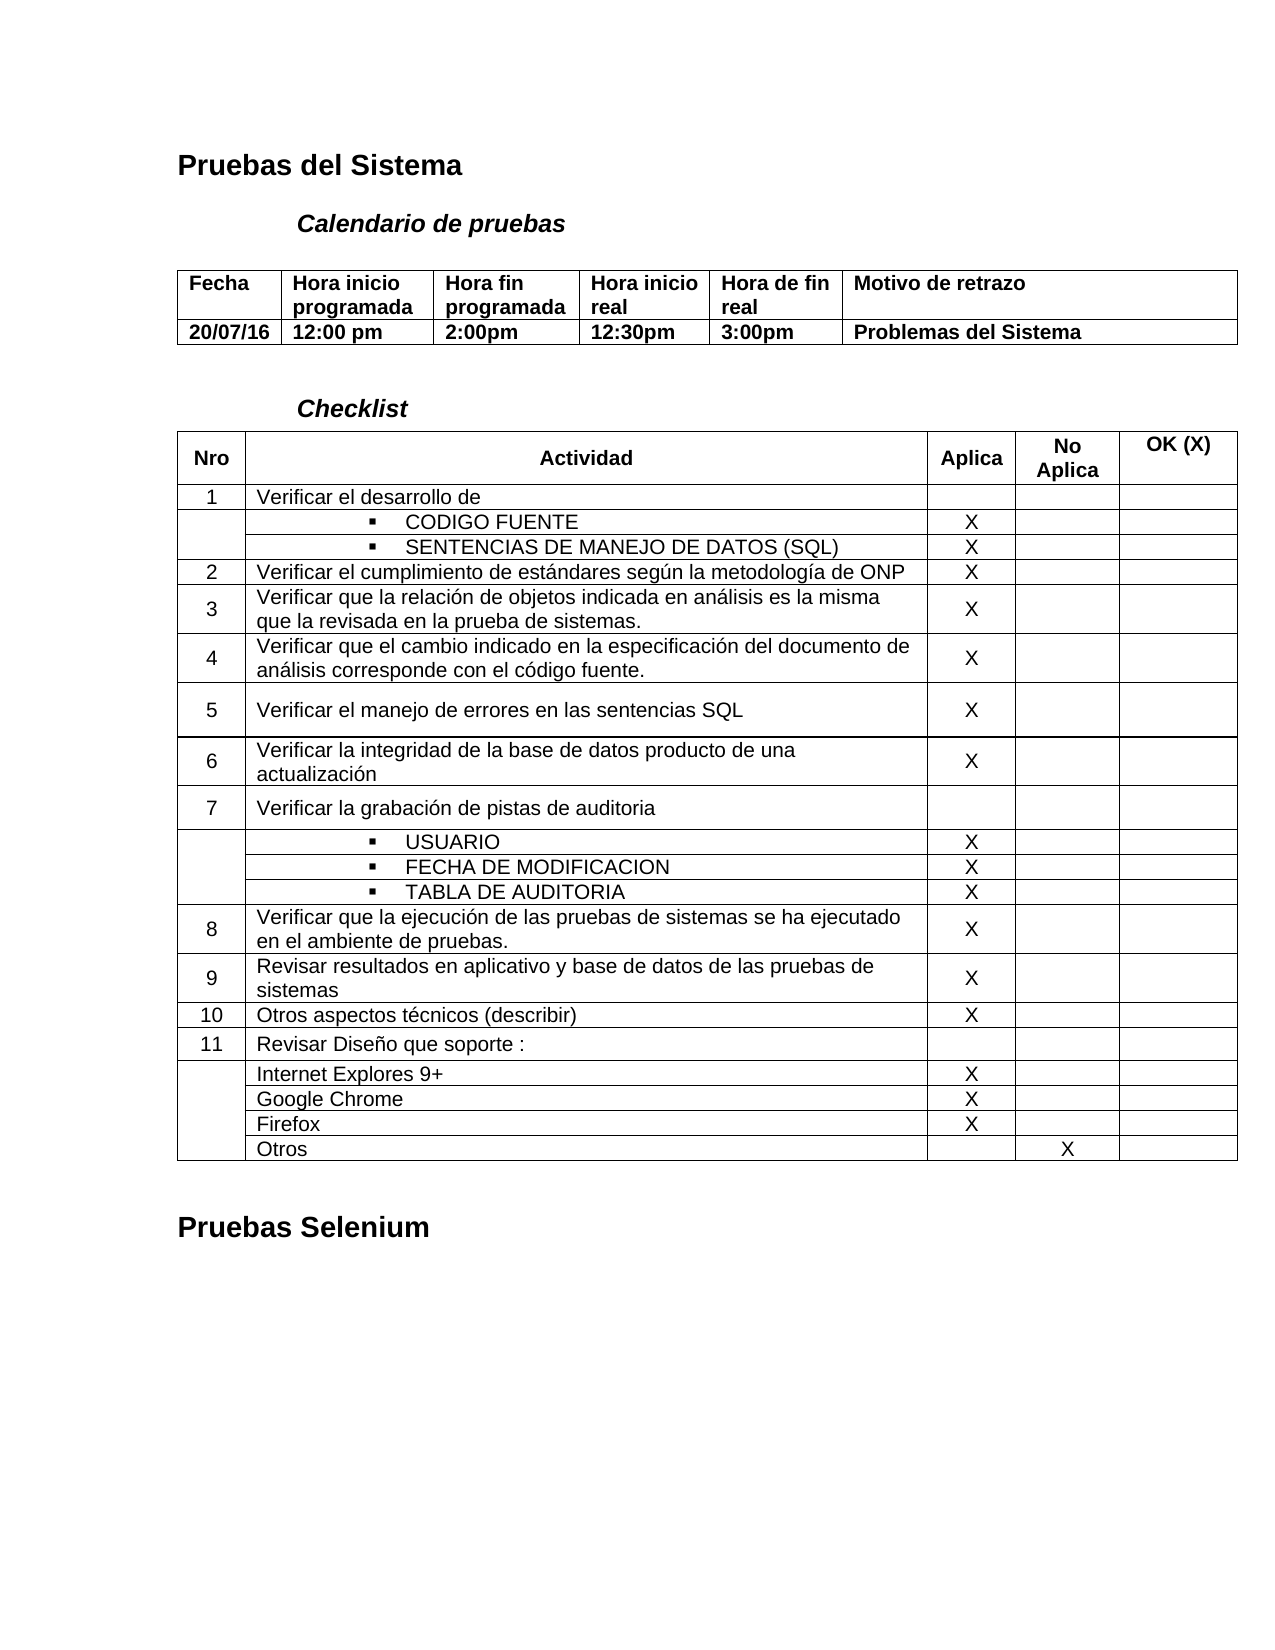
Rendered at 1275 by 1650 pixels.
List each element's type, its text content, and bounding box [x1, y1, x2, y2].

table_cell [1120, 1028, 1237, 1060]
table_cell FECHA DE MODIFICACION [246, 855, 927, 879]
table_cell CODIGO FUENTE [246, 510, 927, 534]
table_cell [1016, 683, 1119, 736]
table_cell X [928, 905, 1015, 953]
table_cell 7 [178, 786, 245, 829]
table_cell [1120, 905, 1237, 953]
table_cell [1120, 830, 1237, 854]
table_cell X [928, 1003, 1015, 1027]
table_cell 5 [178, 683, 245, 736]
table_cell X [928, 880, 1015, 904]
subtitle Pruebas del Sistema [177, 148, 1098, 181]
table_cell X [928, 830, 1015, 854]
table_header OK (X) [1120, 432, 1237, 483]
table_cell X [928, 954, 1015, 1002]
table_cell 9 [178, 954, 245, 1002]
table_cell 1 [178, 485, 245, 508]
table_cell 12:00 pm [282, 320, 433, 344]
table_cell [1120, 510, 1237, 534]
table_cell X [928, 510, 1015, 534]
table_cell [1016, 880, 1119, 904]
table_cell [1120, 535, 1237, 559]
table_cell [1120, 560, 1237, 584]
table_cell [1016, 738, 1119, 785]
table_cell [1016, 1086, 1119, 1110]
table_header Hora fin programada [434, 271, 579, 319]
table_cell [1016, 510, 1119, 534]
table_cell [1016, 855, 1119, 879]
table_cell X [928, 535, 1015, 559]
table_cell X [928, 683, 1015, 736]
table_cell [1016, 1061, 1119, 1085]
table_cell Verificar el desarrollo de [246, 485, 927, 508]
table_cell X [1016, 1136, 1119, 1160]
table_cell [1016, 634, 1119, 682]
table_cell 2 [178, 560, 245, 584]
table_header No Aplica [1016, 432, 1119, 483]
subtitle Checklist [297, 394, 1098, 423]
table_cell X [928, 560, 1015, 584]
table_cell Internet Explores 9+ [246, 1061, 927, 1085]
table_header Hora de fin real [710, 271, 842, 319]
table_cell Verificar la grabación de pistas de auditoria [246, 786, 927, 829]
table_cell X [928, 1061, 1015, 1085]
table_cell Verificar que la ejecución de las pruebas de sistemas se ha ejecutado en el ambiente de pruebas. [246, 905, 927, 953]
table_cell 3:00pm [710, 320, 842, 344]
table_cell [1120, 1086, 1237, 1110]
table_cell USUARIO [246, 830, 927, 854]
table_cell [1016, 560, 1119, 584]
table_cell Verificar el cumplimiento de estándares según la metodología de ONP [246, 560, 927, 584]
table_cell X [928, 1086, 1015, 1110]
table_cell X [928, 634, 1015, 682]
table_header Fecha [178, 271, 281, 319]
table_header Hora inicio real [580, 271, 709, 319]
subtitle Pruebas Selenium [177, 1210, 1098, 1244]
table_cell X [928, 738, 1015, 785]
table_cell [928, 1136, 1015, 1160]
table_cell Problemas del Sistema [843, 320, 1237, 344]
table_cell [1016, 535, 1119, 559]
table_cell [1120, 954, 1237, 1002]
table_cell Verificar que el cambio indicado en la especificación del documento de análisis corresponde con el código fuente. [246, 634, 927, 682]
table_cell [178, 1061, 245, 1160]
table_cell 6 [178, 738, 245, 785]
table_cell [1120, 1003, 1237, 1027]
table_cell [928, 786, 1015, 829]
table_cell [1120, 738, 1237, 785]
table_cell Revisar resultados en aplicativo y base de datos de las pruebas de sistemas [246, 954, 927, 1002]
table_cell 20/07/16 [178, 320, 281, 344]
table_cell [1016, 1028, 1119, 1060]
table_cell Firefox [246, 1111, 927, 1135]
table_cell [1016, 1111, 1119, 1135]
table_cell [1120, 1111, 1237, 1135]
table_cell Revisar Diseño que soporte : [246, 1028, 927, 1060]
table_cell 8 [178, 905, 245, 953]
table_cell [1120, 683, 1237, 736]
table_cell X [928, 855, 1015, 879]
table_cell TABLA DE AUDITORIA [246, 880, 927, 904]
table_cell 3 [178, 585, 245, 633]
table_cell [1120, 485, 1237, 508]
table_cell [1120, 585, 1237, 633]
table_cell 11 [178, 1028, 245, 1060]
table_header Hora inicio programada [282, 271, 433, 319]
table_cell [178, 830, 245, 904]
table_header Nro [178, 432, 245, 483]
table_cell [928, 485, 1015, 508]
table_cell [1120, 880, 1237, 904]
table_cell Verificar el manejo de errores en las sentencias SQL [246, 683, 927, 736]
table_cell [1016, 786, 1119, 829]
table_header Aplica [928, 432, 1015, 483]
table_cell [1120, 786, 1237, 829]
table_cell [1120, 1136, 1237, 1160]
table_cell [1016, 585, 1119, 633]
table_header Actividad [246, 432, 927, 483]
table_cell [1016, 905, 1119, 953]
table_cell [1120, 855, 1237, 879]
table_cell Google Chrome [246, 1086, 927, 1110]
table_cell [178, 510, 245, 559]
table_cell X [928, 585, 1015, 633]
table_cell [1016, 830, 1119, 854]
table_cell 10 [178, 1003, 245, 1027]
table_cell 2:00pm [434, 320, 579, 344]
table_cell [1120, 1061, 1237, 1085]
subtitle Calendario de pruebas [297, 209, 1098, 237]
table_cell [1016, 954, 1119, 1002]
table_cell X [928, 1111, 1015, 1135]
table_cell Verificar que la relación de objetos indicada en análisis es la misma que la revisada en la prueba de sistemas. [246, 585, 927, 633]
table_cell [1120, 634, 1237, 682]
table_cell SENTENCIAS DE MANEJO DE DATOS (SQL) [246, 535, 927, 559]
table_cell [1016, 1003, 1119, 1027]
table_cell [1016, 485, 1119, 508]
table_cell Otros [246, 1136, 927, 1160]
table_cell [928, 1028, 1015, 1060]
table_cell 4 [178, 634, 245, 682]
table_cell Verificar la integridad de la base de datos producto de una actualización [246, 738, 927, 785]
table_header Motivo de retrazo [843, 271, 1237, 319]
table_cell 12:30pm [580, 320, 709, 344]
table_cell Otros aspectos técnicos (describir) [246, 1003, 927, 1027]
